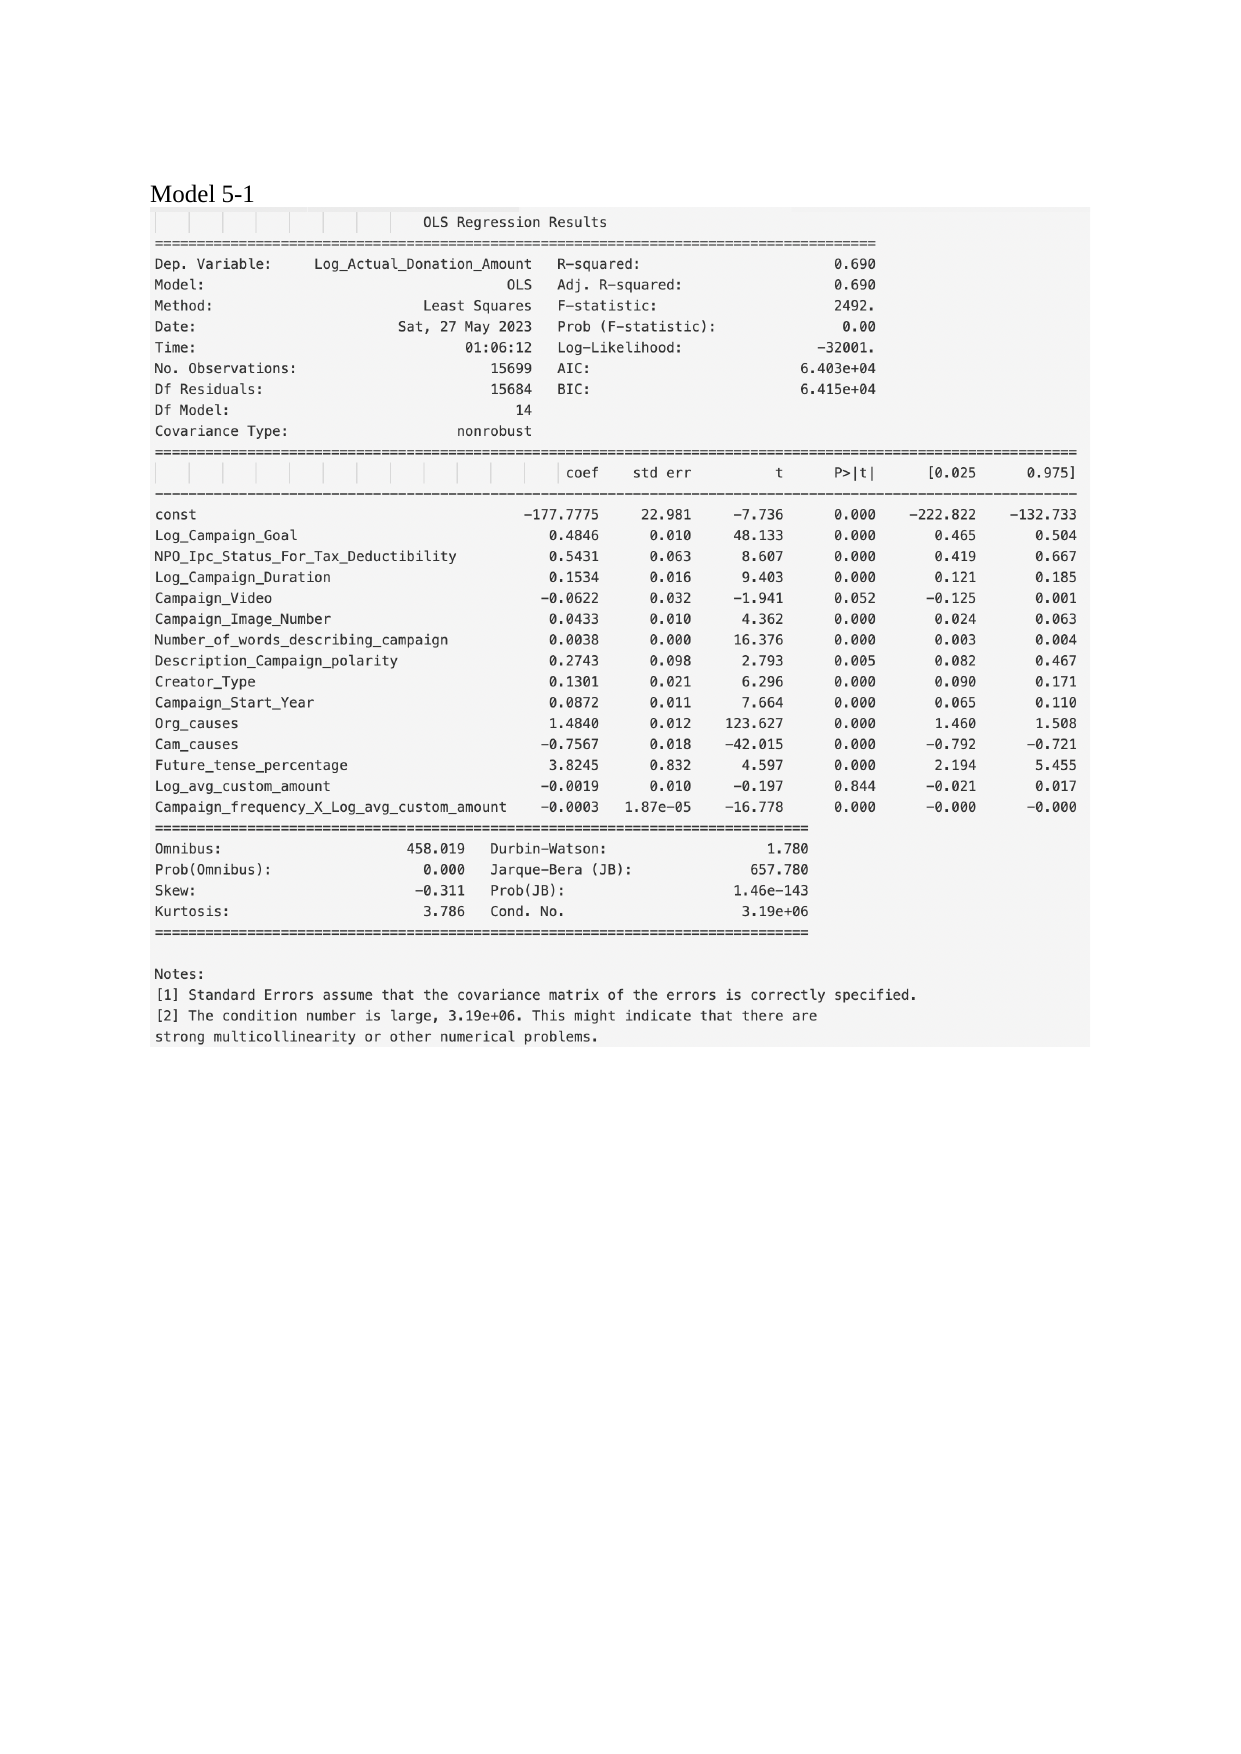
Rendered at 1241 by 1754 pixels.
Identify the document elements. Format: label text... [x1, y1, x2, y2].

picture [150, 207, 1091, 1047]
text Model 5-1 [150, 179, 1090, 207]
